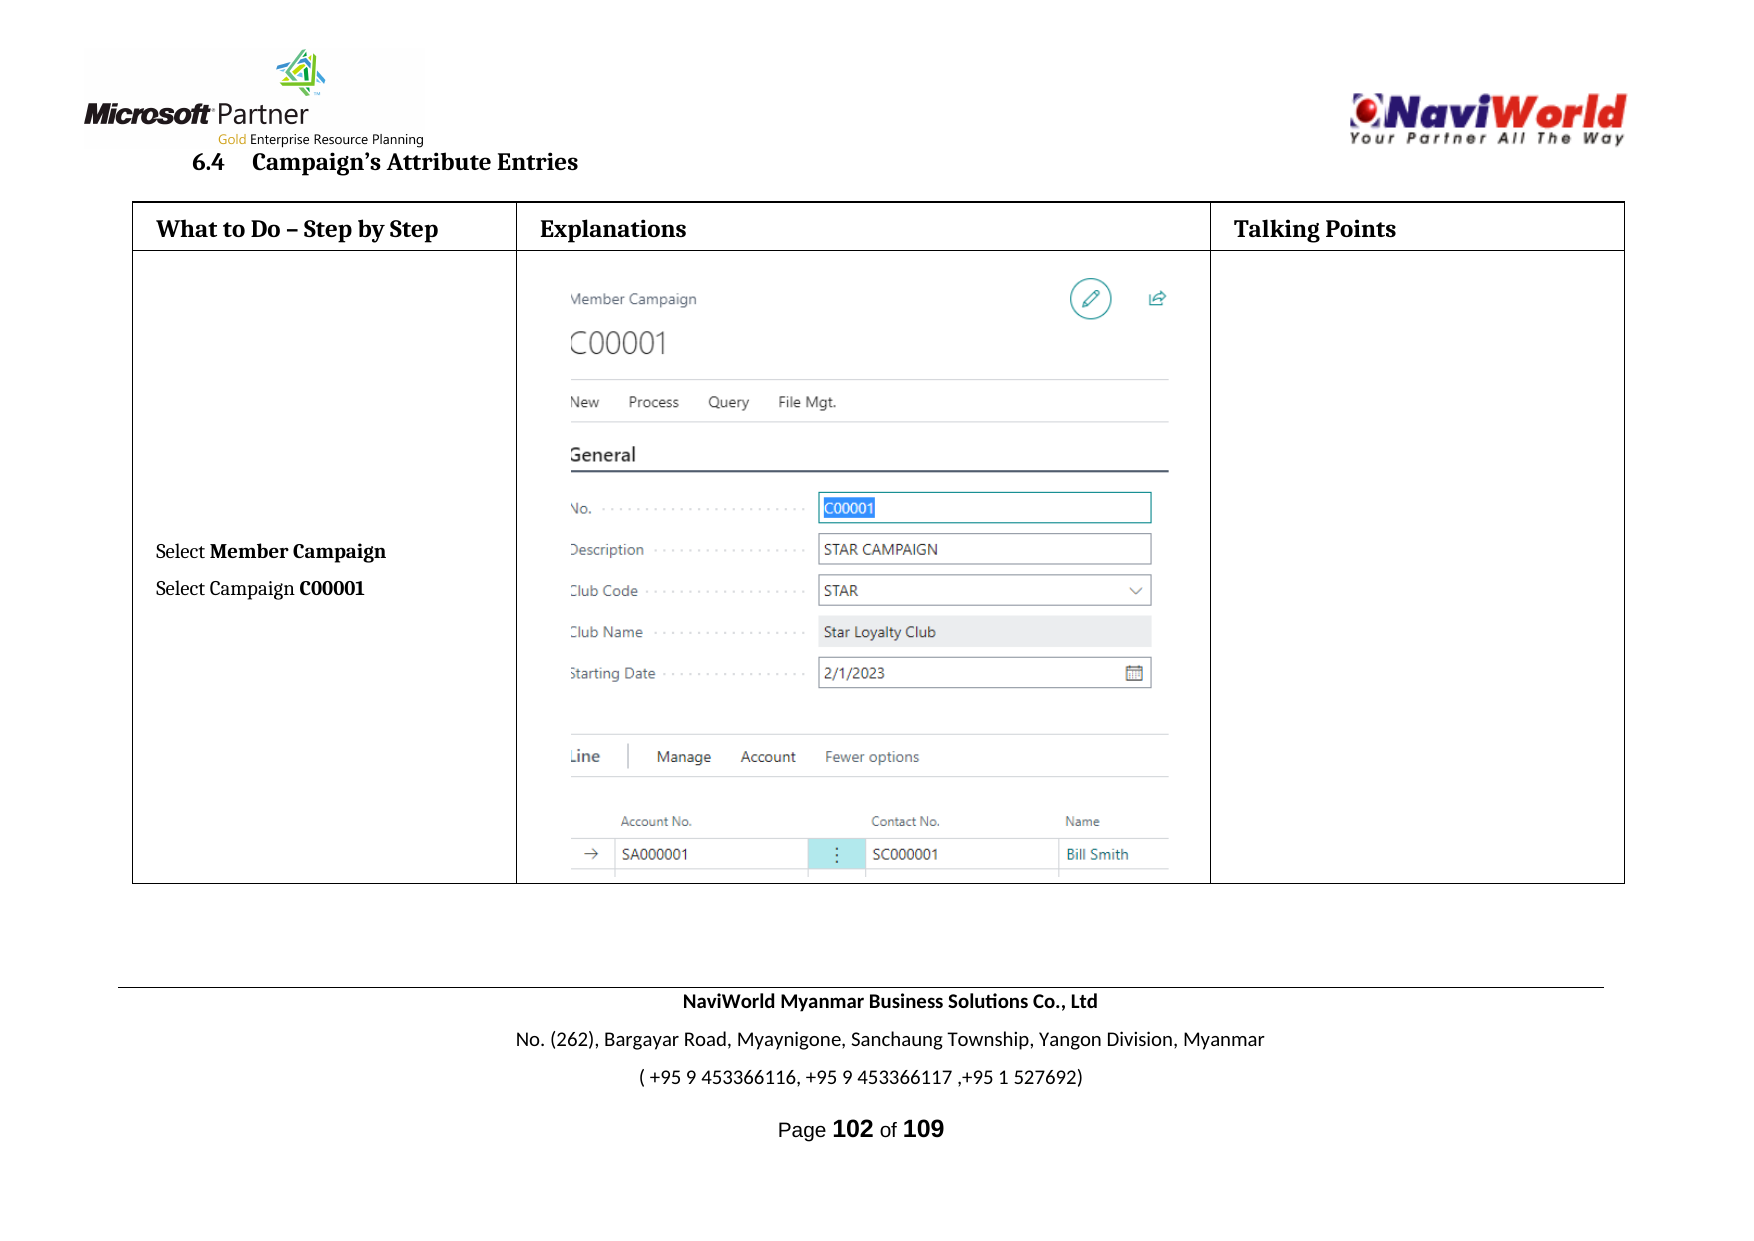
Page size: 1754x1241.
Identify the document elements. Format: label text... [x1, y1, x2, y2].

table_header Explanations [517, 203, 1210, 250]
table_cell [1211, 251, 1624, 883]
subtitle Campaign’s Attribute Entries [192, 148, 1604, 176]
table_cell [517, 251, 1210, 883]
table_cell Select Member Campaign Select Campaign C00001 [133, 251, 516, 883]
picture [83, 48, 425, 149]
picture [571, 263, 1169, 877]
table_header What to Do – Step by Step [133, 203, 516, 250]
table_header Talking Points [1211, 203, 1624, 250]
picture [1350, 92, 1628, 149]
